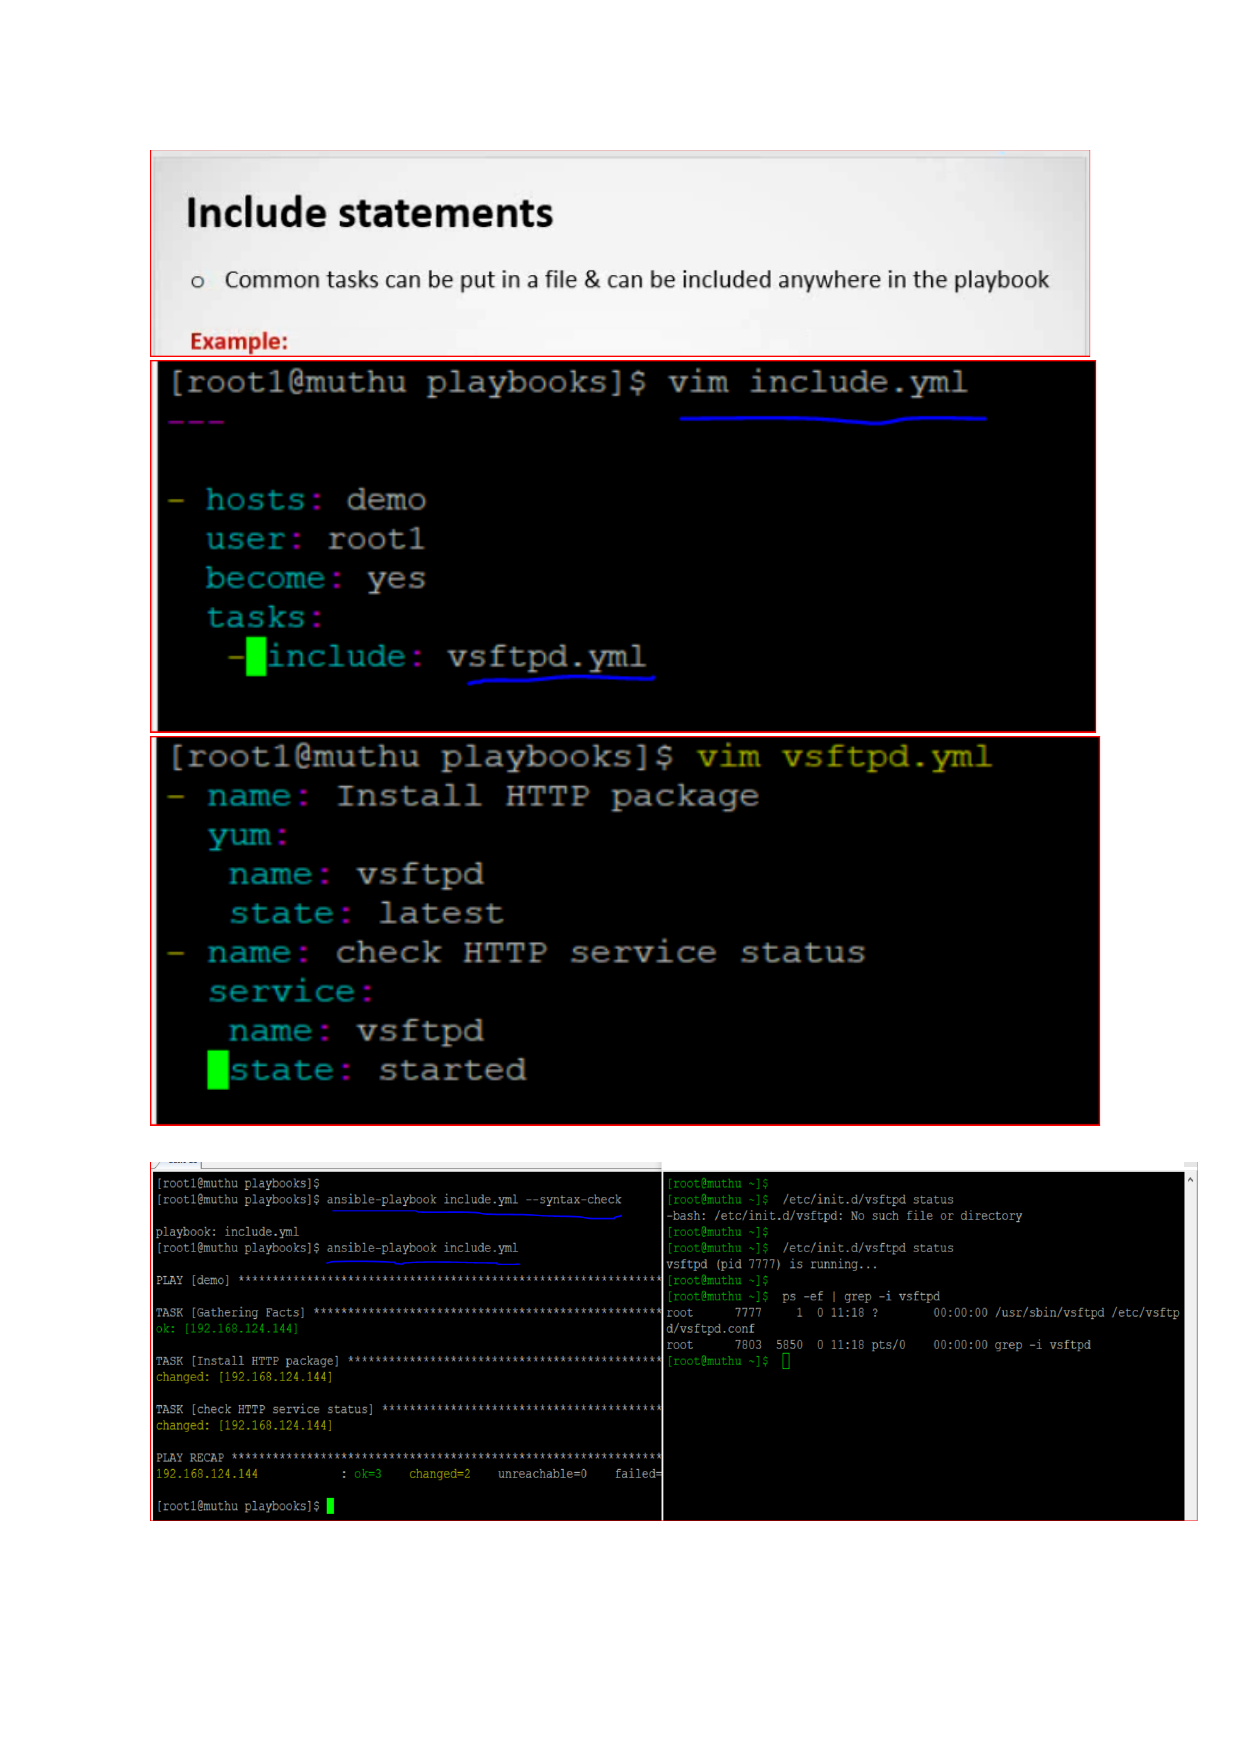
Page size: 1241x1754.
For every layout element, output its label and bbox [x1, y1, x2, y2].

picture [150, 736, 1100, 1126]
picture [150, 1162, 1198, 1521]
picture [150, 150, 1091, 357]
picture [150, 360, 1097, 733]
